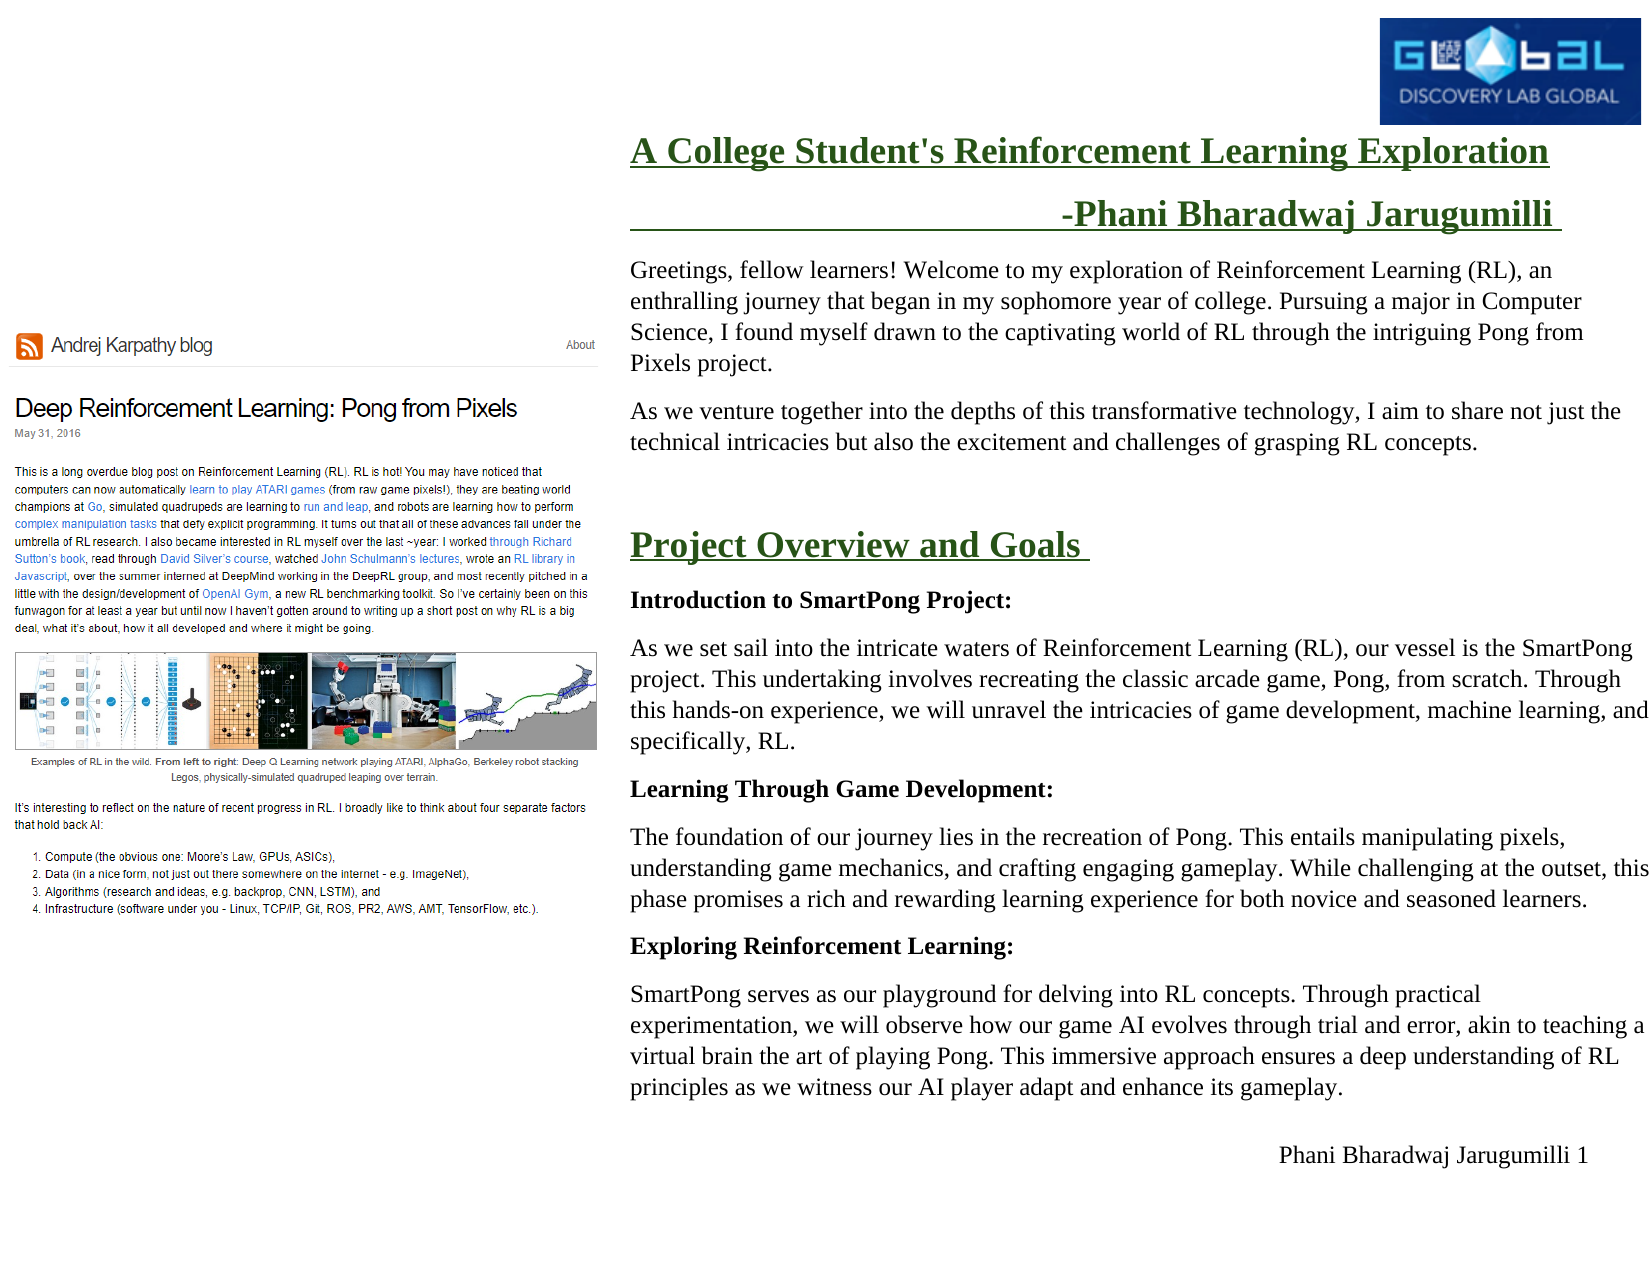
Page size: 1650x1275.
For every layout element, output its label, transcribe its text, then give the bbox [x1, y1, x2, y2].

text As we set sail into the intricate waters of Reinforcement Learning (RL), our vessel is the SmartPong project. This undertaking involves recreating the classic arcade game, Pong, from scratch. Through this hands-on experience, we will unravel the intricacies of game development, machine learning, and specifically, RL. [630, 633, 1650, 755]
text The foundation of our journey lies in the recreation of Pong. This entails manipulating pixels, understanding game mechanics, and crafting engaging gameplay. While challenging at the outset, this phase promises a rich and rewarding learning experience for both novice and seasoned learners. [630, 822, 1650, 912]
text Learning Through Game Development: [630, 774, 1650, 803]
text Exploring Reinforcement Learning: [630, 931, 1650, 960]
picture [1379, 18, 1642, 106]
picture [8, 332, 599, 925]
text Project Overview and Goals [630, 522, 1650, 565]
text Introduction to SmartPong Project: [630, 585, 1650, 614]
text -Phani Bharadwaj Jarugumilli [630, 192, 1650, 235]
text SmartPong serves as our playground for delving into RL concepts. Through practical experimentation, we will observe how our game AI evolves through trial and error, akin to teaching a virtual brain the art of playing Pong. This immersive approach ensures a deep understanding of RL principles as we witness our AI player adapt and enhance its gameplay. [630, 979, 1650, 1101]
text A College Student's Reinforcement Learning Exploration [630, 106, 1650, 172]
text Greetings, fellow learners! Welcome to my exploration of Reinforcement Learning (RL), an enthralling journey that began in my sophomore year of college. Pursuing a major in Computer Science, I found myself drawn to the captivating world of RL through the intriguing Pong from Pixels project. [630, 255, 1650, 377]
text As we venture together into the depths of this transformative technology, I aim to share not just the technical intricacies but also the excitement and challenges of grasping RL concepts. [630, 396, 1650, 456]
